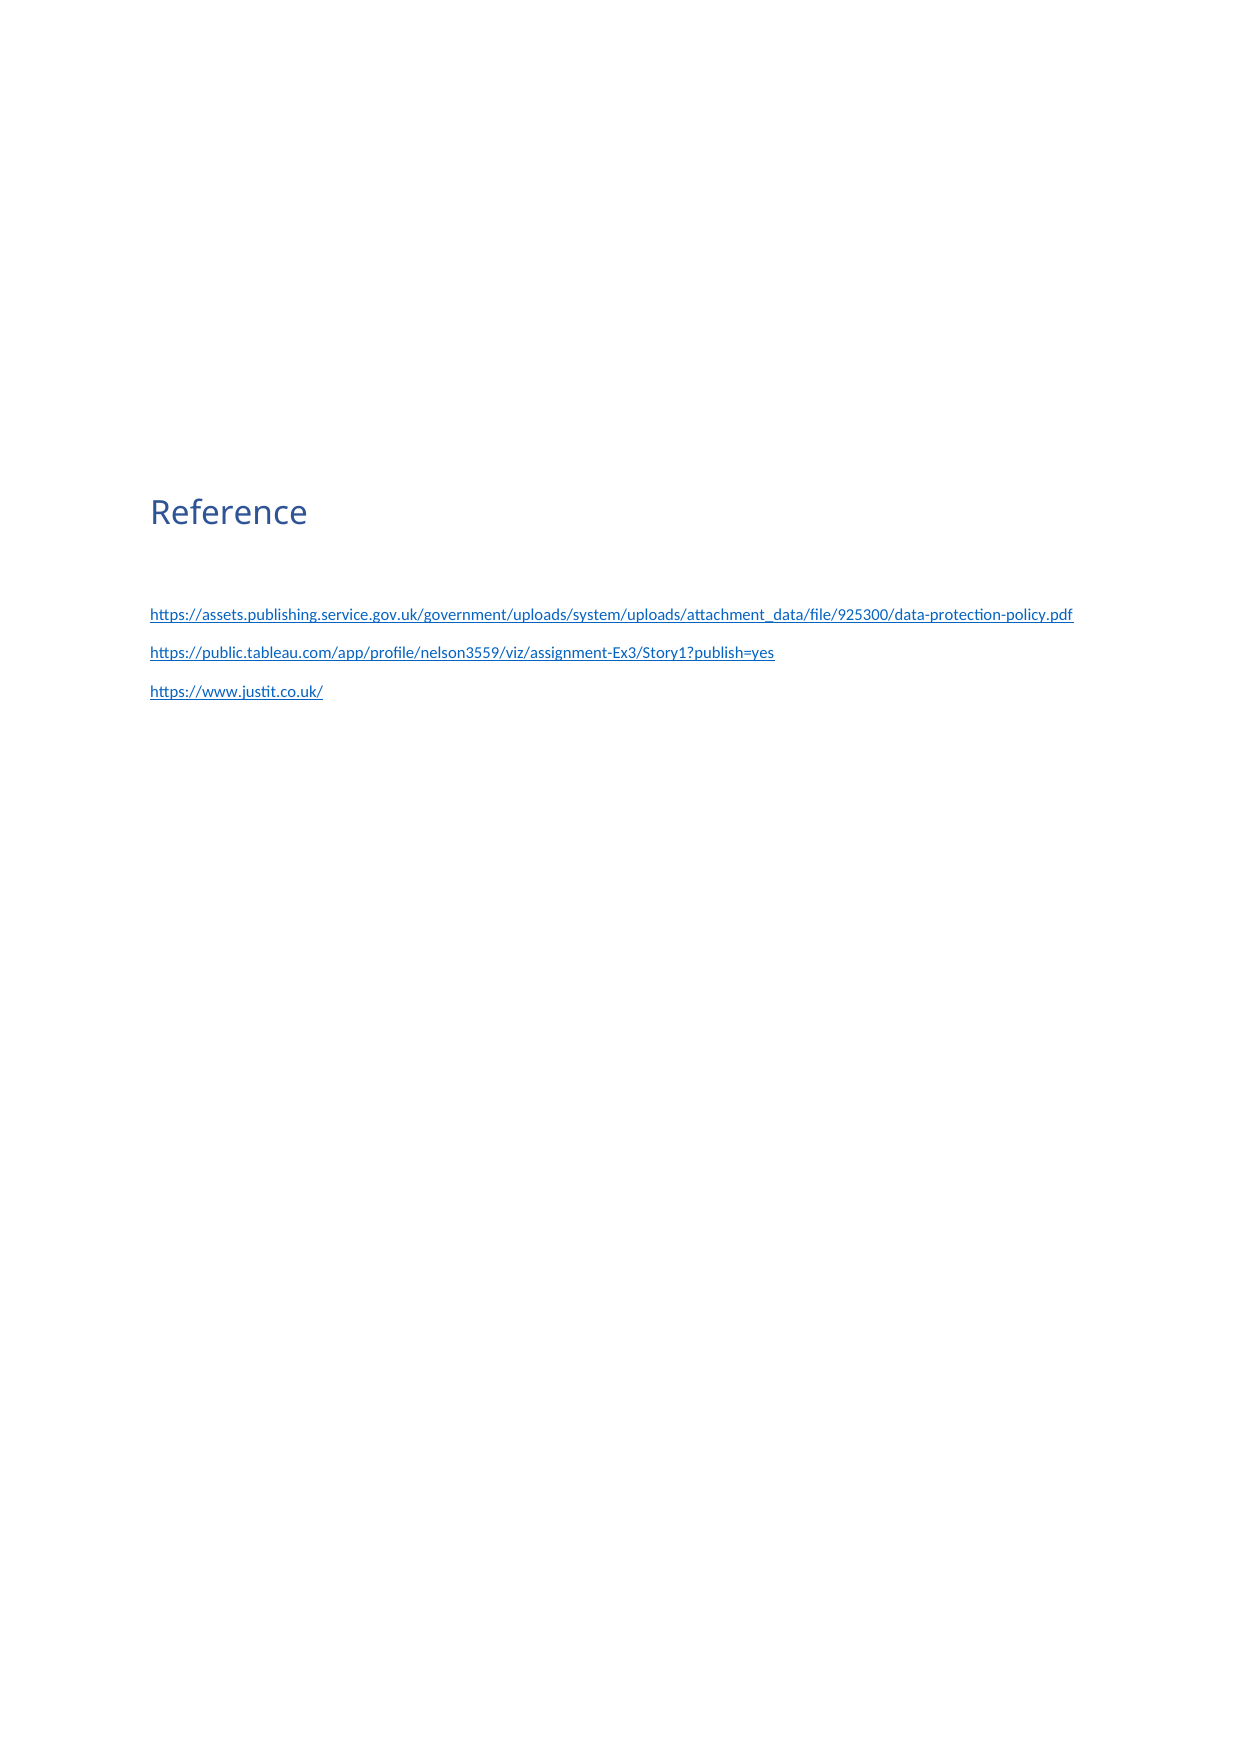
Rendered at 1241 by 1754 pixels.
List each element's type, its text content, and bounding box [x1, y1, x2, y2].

text https://www.justit.co.uk/ [150, 681, 1090, 702]
text https://assets.publishing.service.gov.uk/government/uploads/system/uploads/attachment_data/file/925300/data-protection-policy.pdf [150, 604, 1090, 624]
text https://public.tableau.com/app/profile/nelson3559/viz/assignment-Ex3/Story1?publish=yes [150, 643, 1090, 663]
subtitle Reference [150, 489, 1090, 534]
